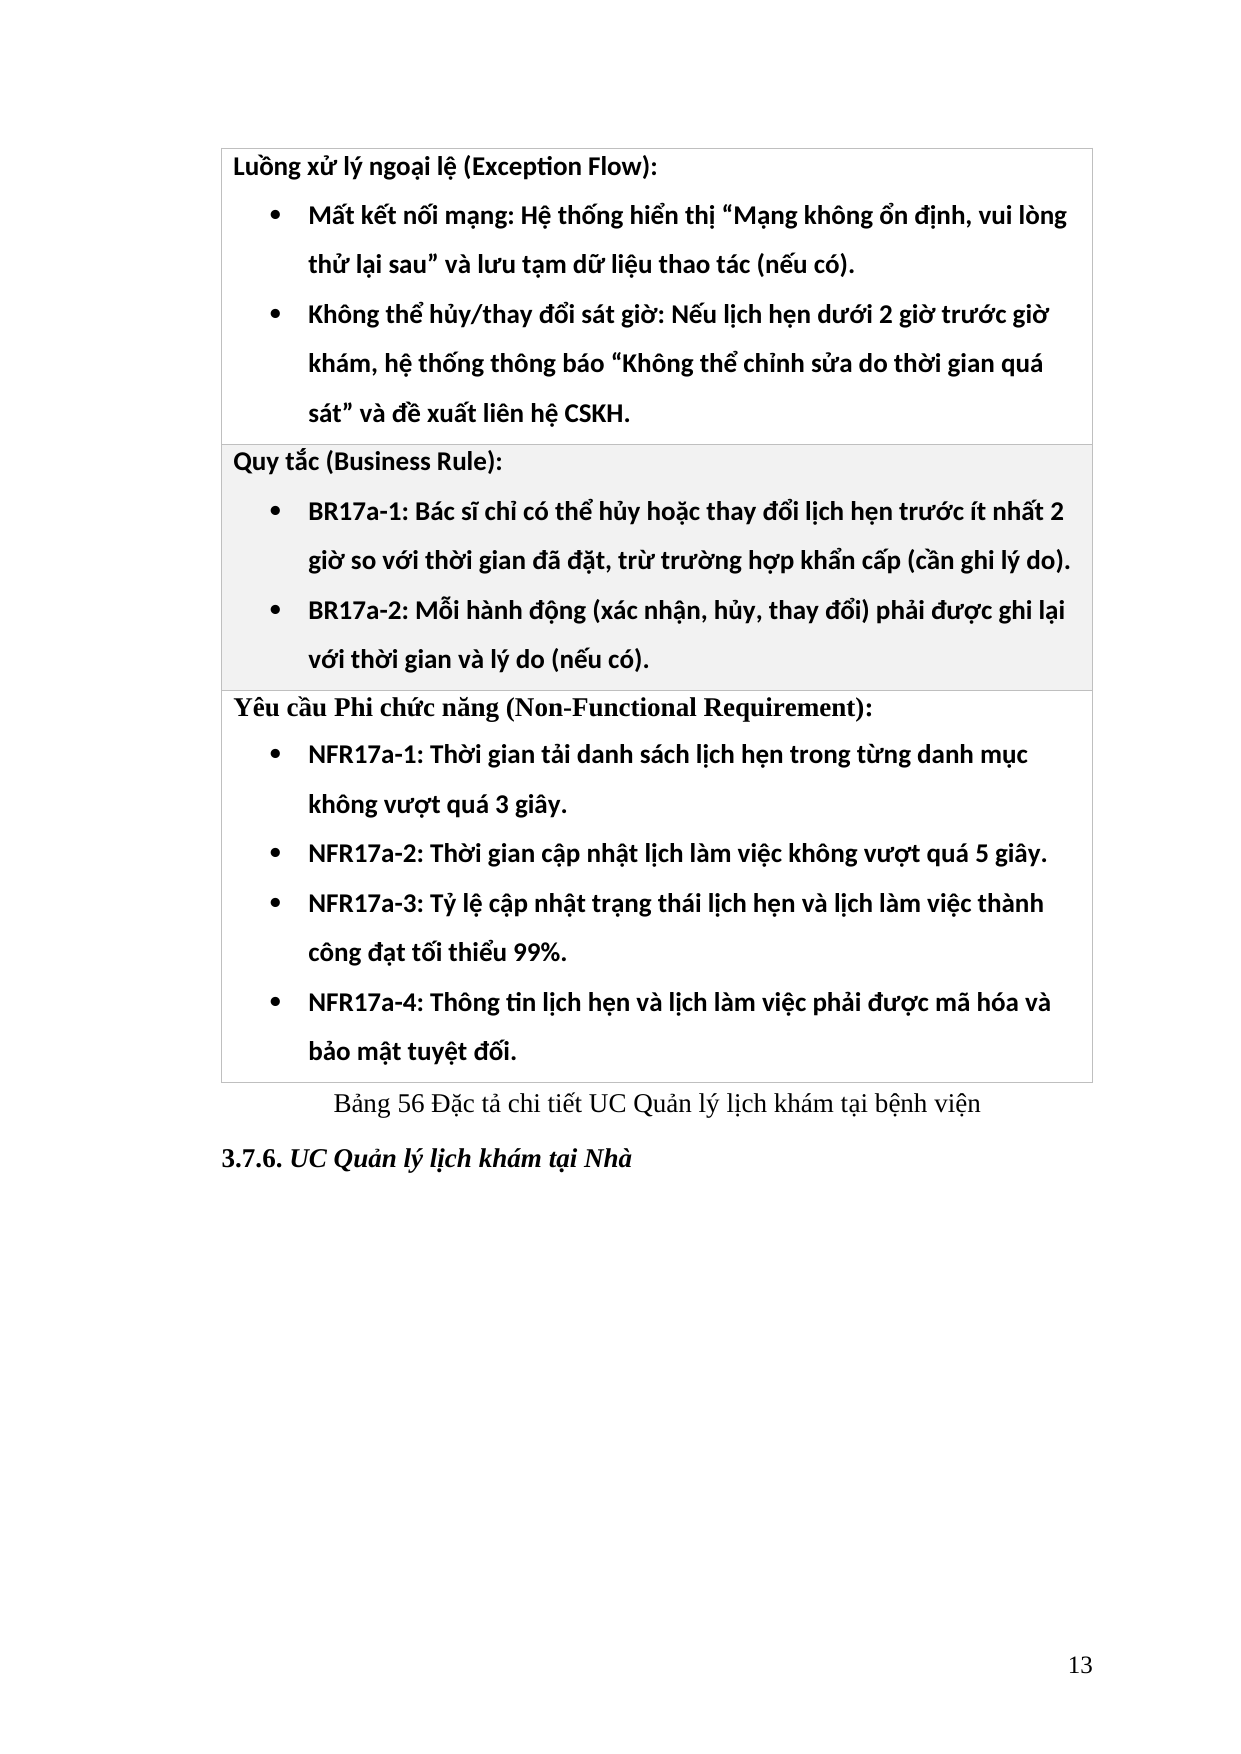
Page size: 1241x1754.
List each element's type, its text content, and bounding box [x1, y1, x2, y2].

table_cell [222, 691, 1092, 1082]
text Bảng 56 Đặc tả chi tiết UC Quản lý lịch khám tại bệnh viện [221, 1087, 1092, 1118]
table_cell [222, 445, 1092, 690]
subtitle UC Quản lý lịch khám tại Nhà [221, 1142, 1092, 1173]
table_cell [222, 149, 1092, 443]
